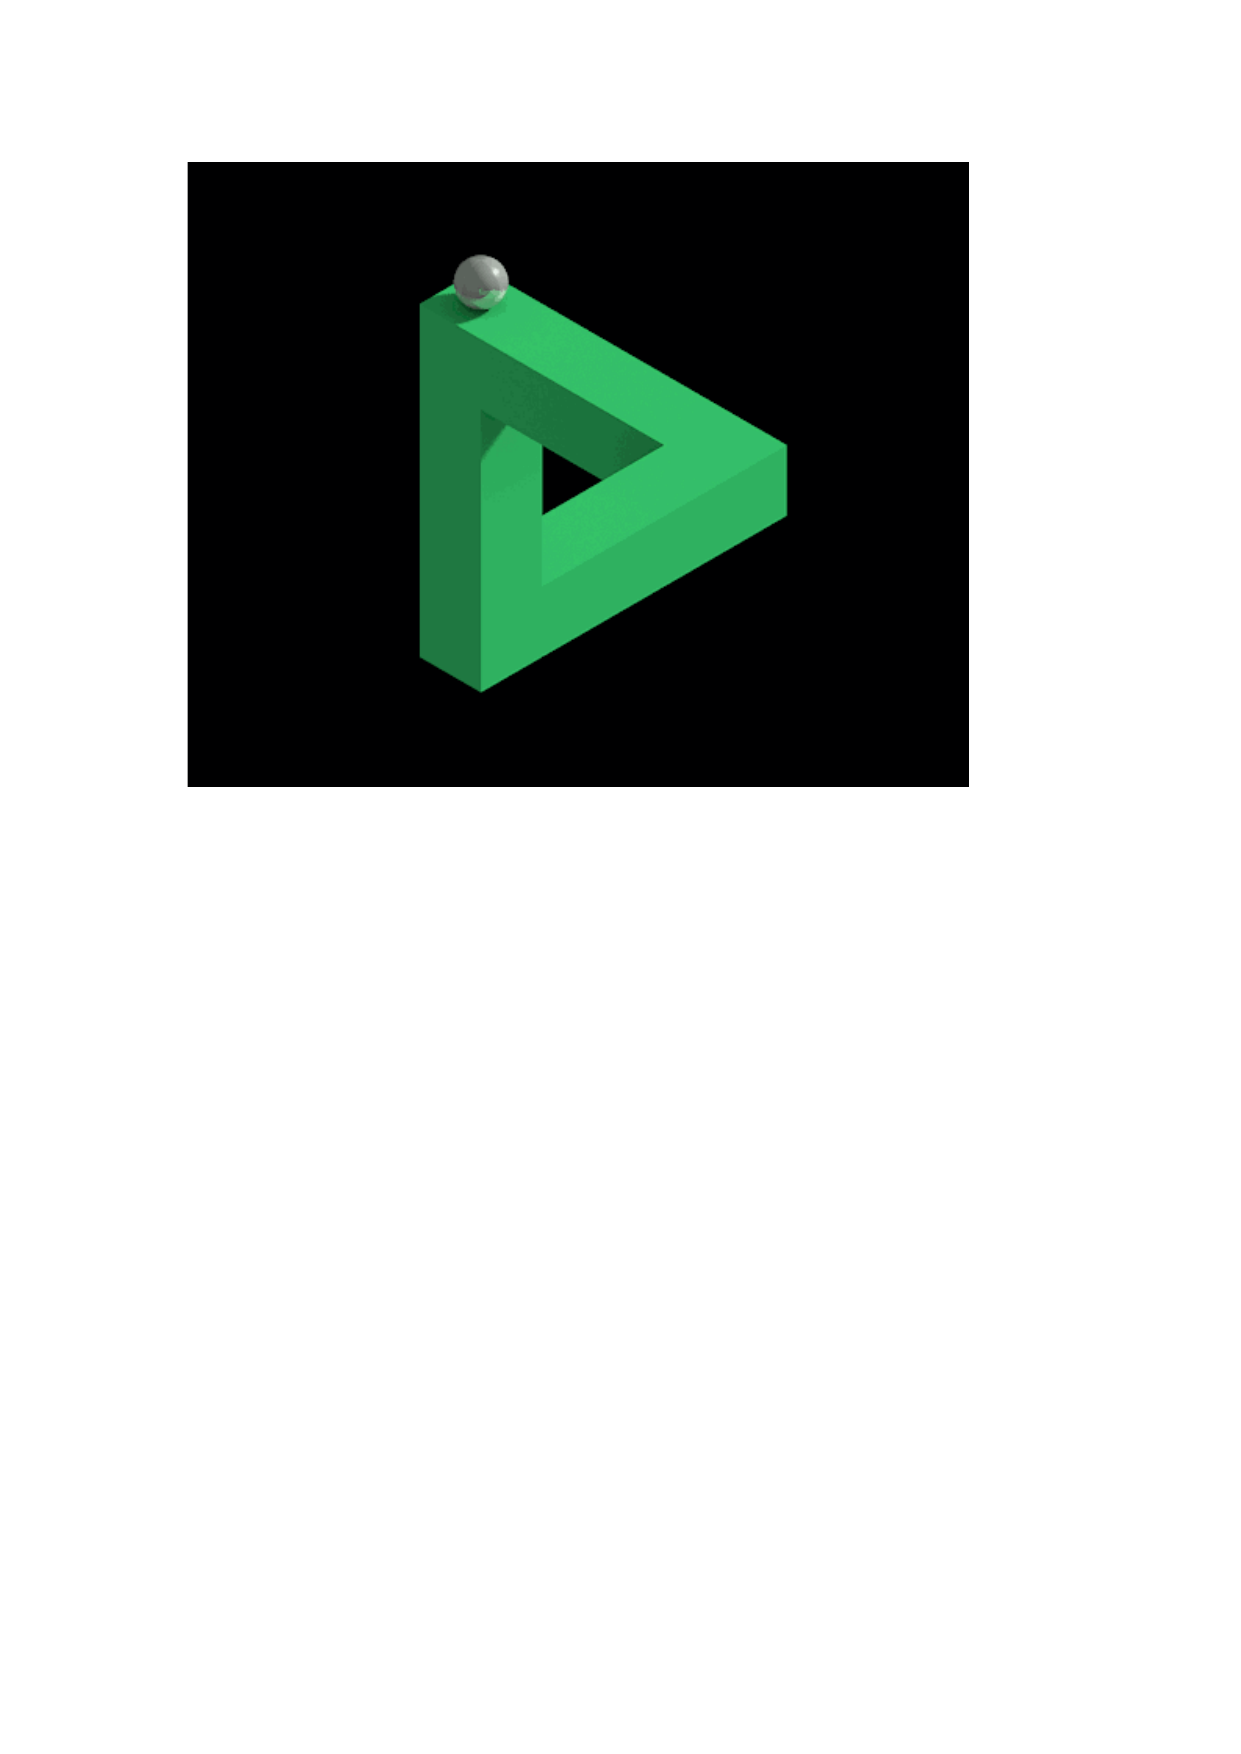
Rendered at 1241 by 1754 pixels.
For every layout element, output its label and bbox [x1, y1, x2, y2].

picture [187, 162, 969, 787]
